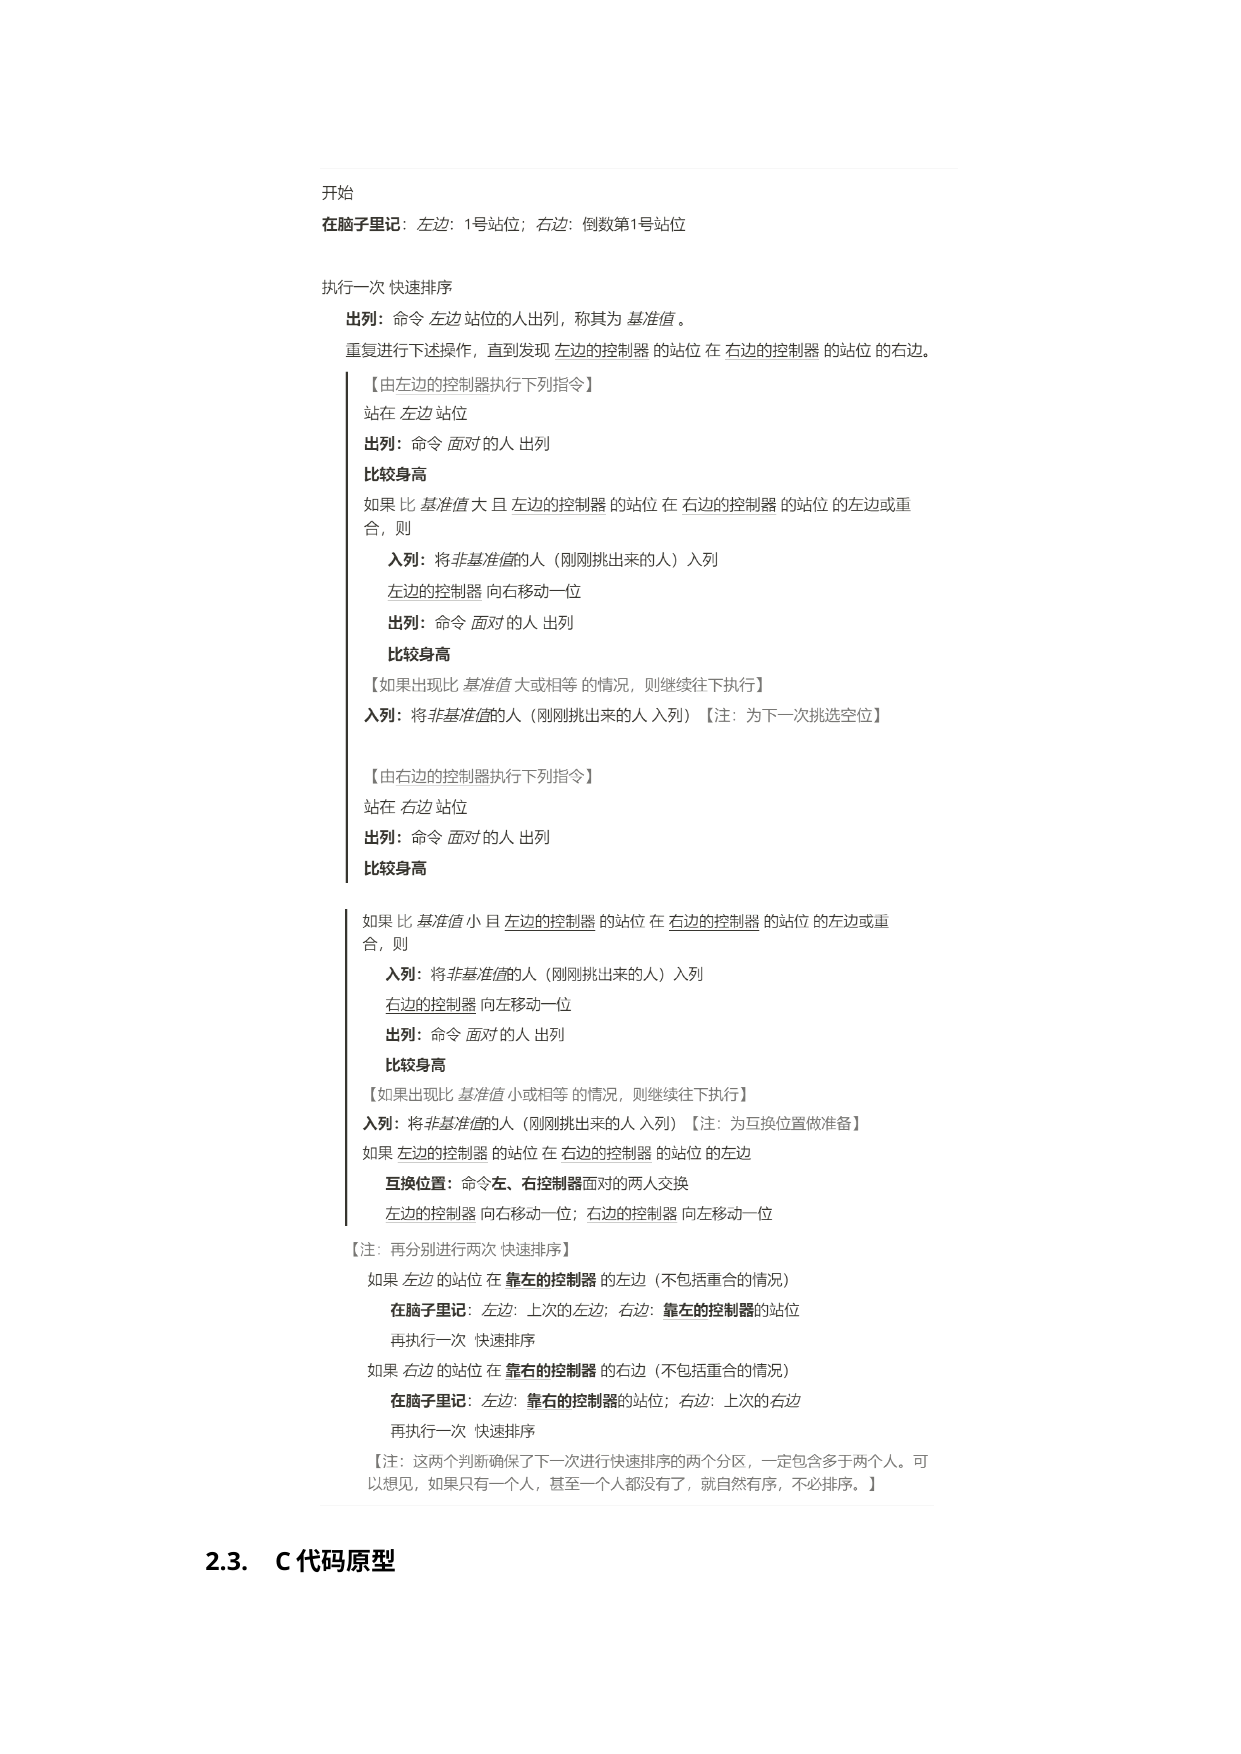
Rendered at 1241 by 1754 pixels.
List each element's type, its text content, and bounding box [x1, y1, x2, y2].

picture [285, 909, 974, 1512]
text C代码原型 [205, 1527, 1053, 1592]
picture [273, 162, 985, 883]
